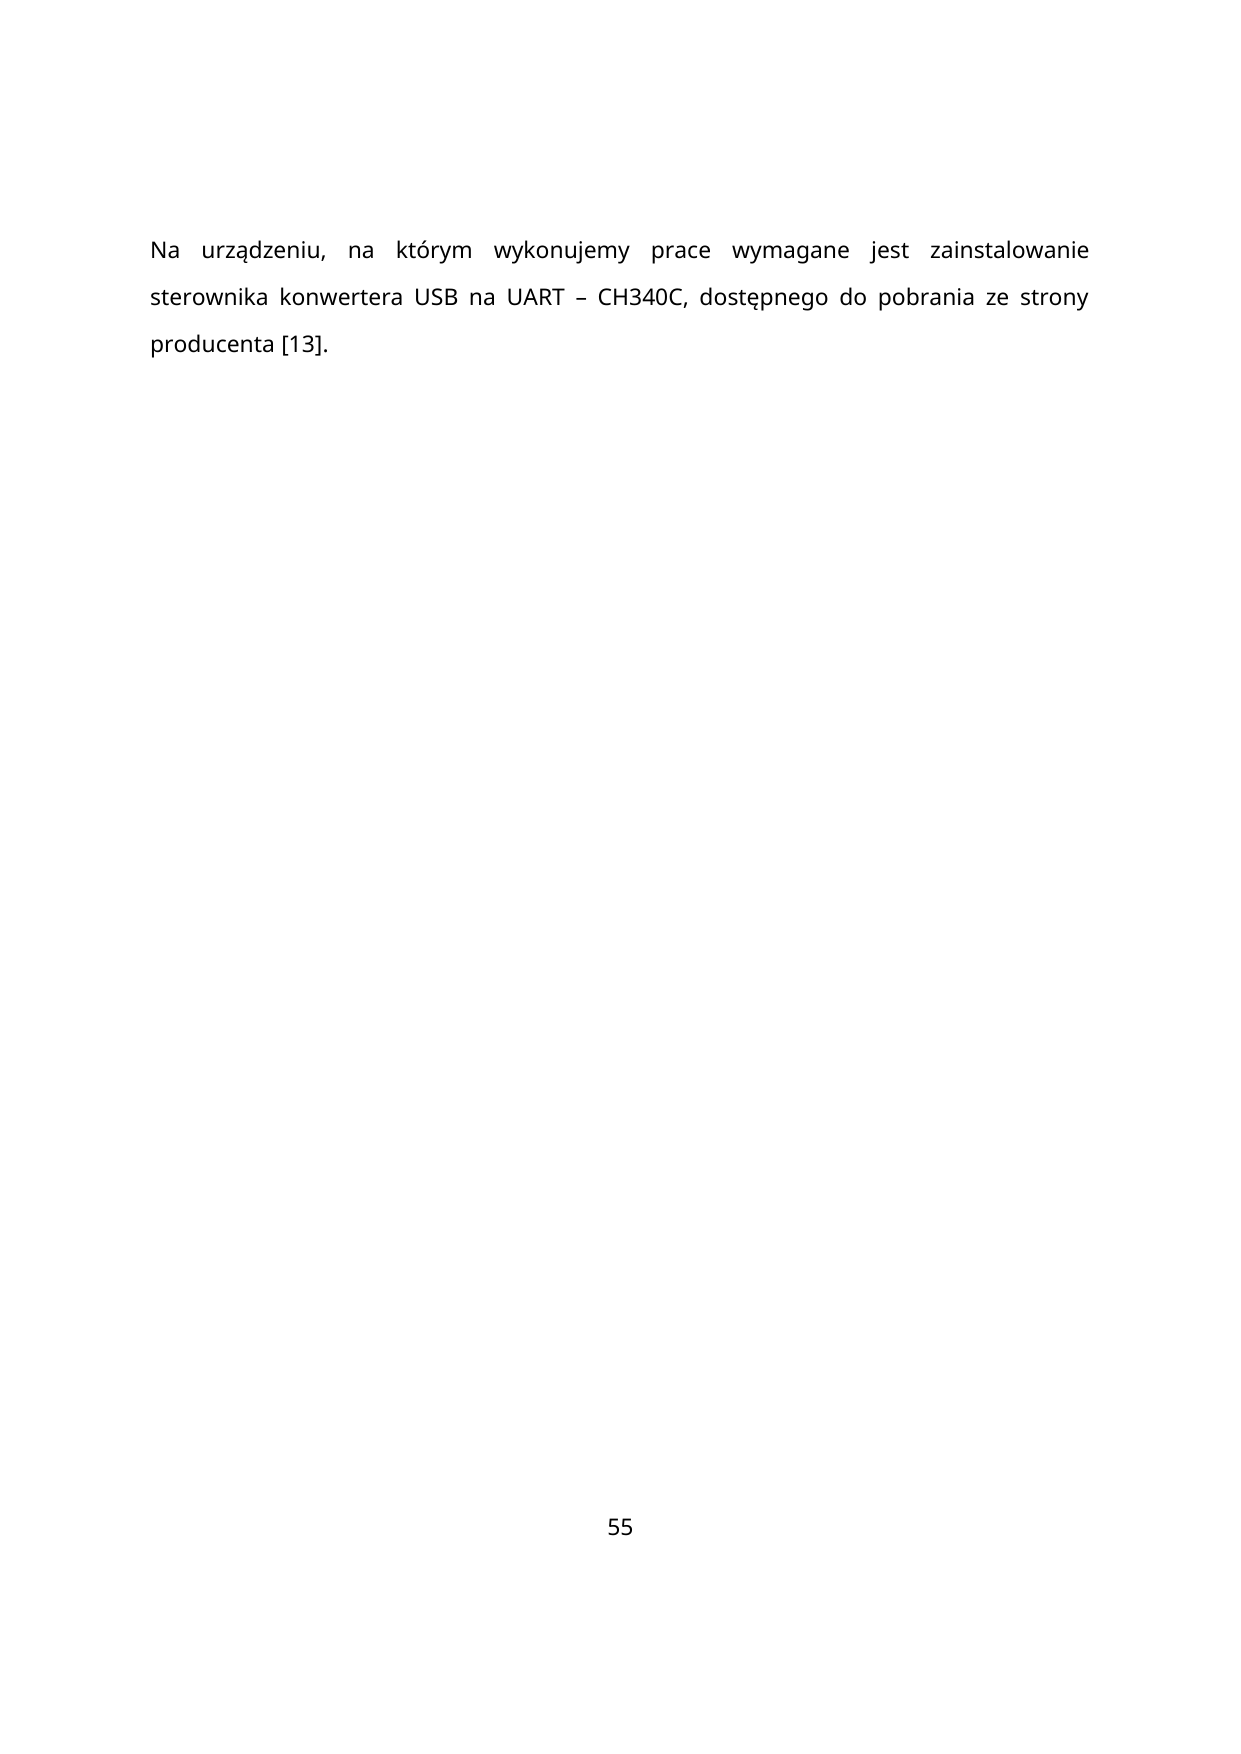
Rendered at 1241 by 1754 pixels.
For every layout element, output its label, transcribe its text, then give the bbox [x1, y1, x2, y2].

text Na urządzeniu, na którym wykonujemy prace wymagane jest zainstalowanie sterownika konwertera USB na UART – CH340C, dostępnego do pobrania ze strony producenta [13]. [150, 234, 1090, 359]
